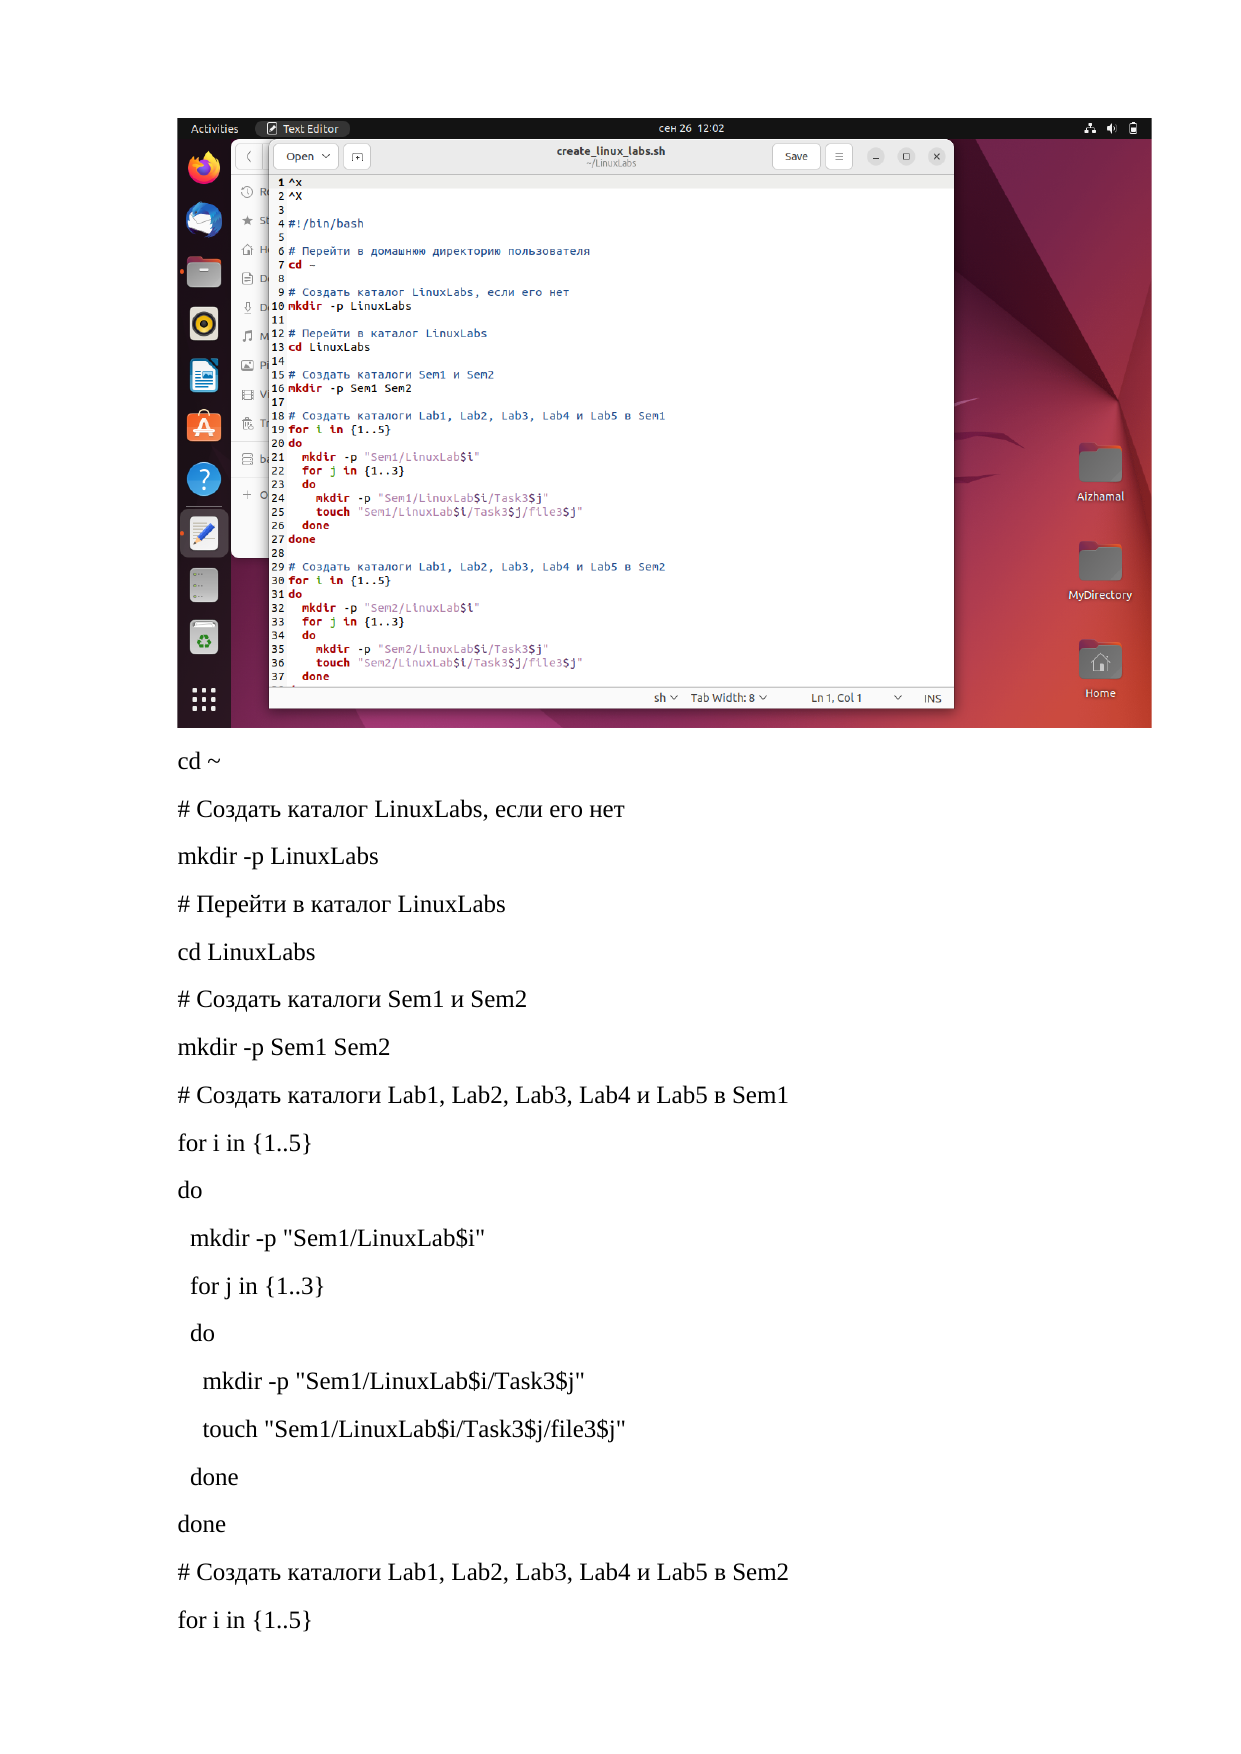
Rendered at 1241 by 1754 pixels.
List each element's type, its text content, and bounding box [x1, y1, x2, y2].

text # Создать каталоги Sem1 и Sem2 [177, 984, 1152, 1013]
text for j in {1..3} [177, 1271, 1152, 1299]
text for i in {1..5} [177, 1128, 1152, 1156]
text mkdir -p "Sem1/LinuxLab$i/Task3$j" [177, 1366, 1152, 1395]
text cd ~ [177, 746, 1152, 775]
text # Перейти в каталог LinuxLabs [177, 889, 1152, 918]
text # Создать каталоги Lab1, Lab2, Lab3, Lab4 и Lab5 в Sem2 [177, 1557, 1152, 1586]
text # Создать каталог LinuxLabs, если его нет [177, 794, 1152, 822]
text do [177, 1318, 1152, 1347]
text done [177, 1509, 1152, 1538]
text touch "Sem1/LinuxLab$i/Task3$j/file3$j" [177, 1414, 1152, 1443]
text mkdir -p LinuxLabs [177, 841, 1152, 870]
picture [177, 118, 1152, 728]
text mkdir -p "Sem1/LinuxLab$i" [177, 1223, 1152, 1252]
text do [177, 1175, 1152, 1204]
text # Создать каталоги Lab1, Lab2, Lab3, Lab4 и Lab5 в Sem1 [177, 1080, 1152, 1109]
text mkdir -p Sem1 Sem2 [177, 1032, 1152, 1061]
text for i in {1..5} [177, 1605, 1152, 1633]
text cd LinuxLabs [177, 937, 1152, 966]
text done [177, 1462, 1152, 1490]
